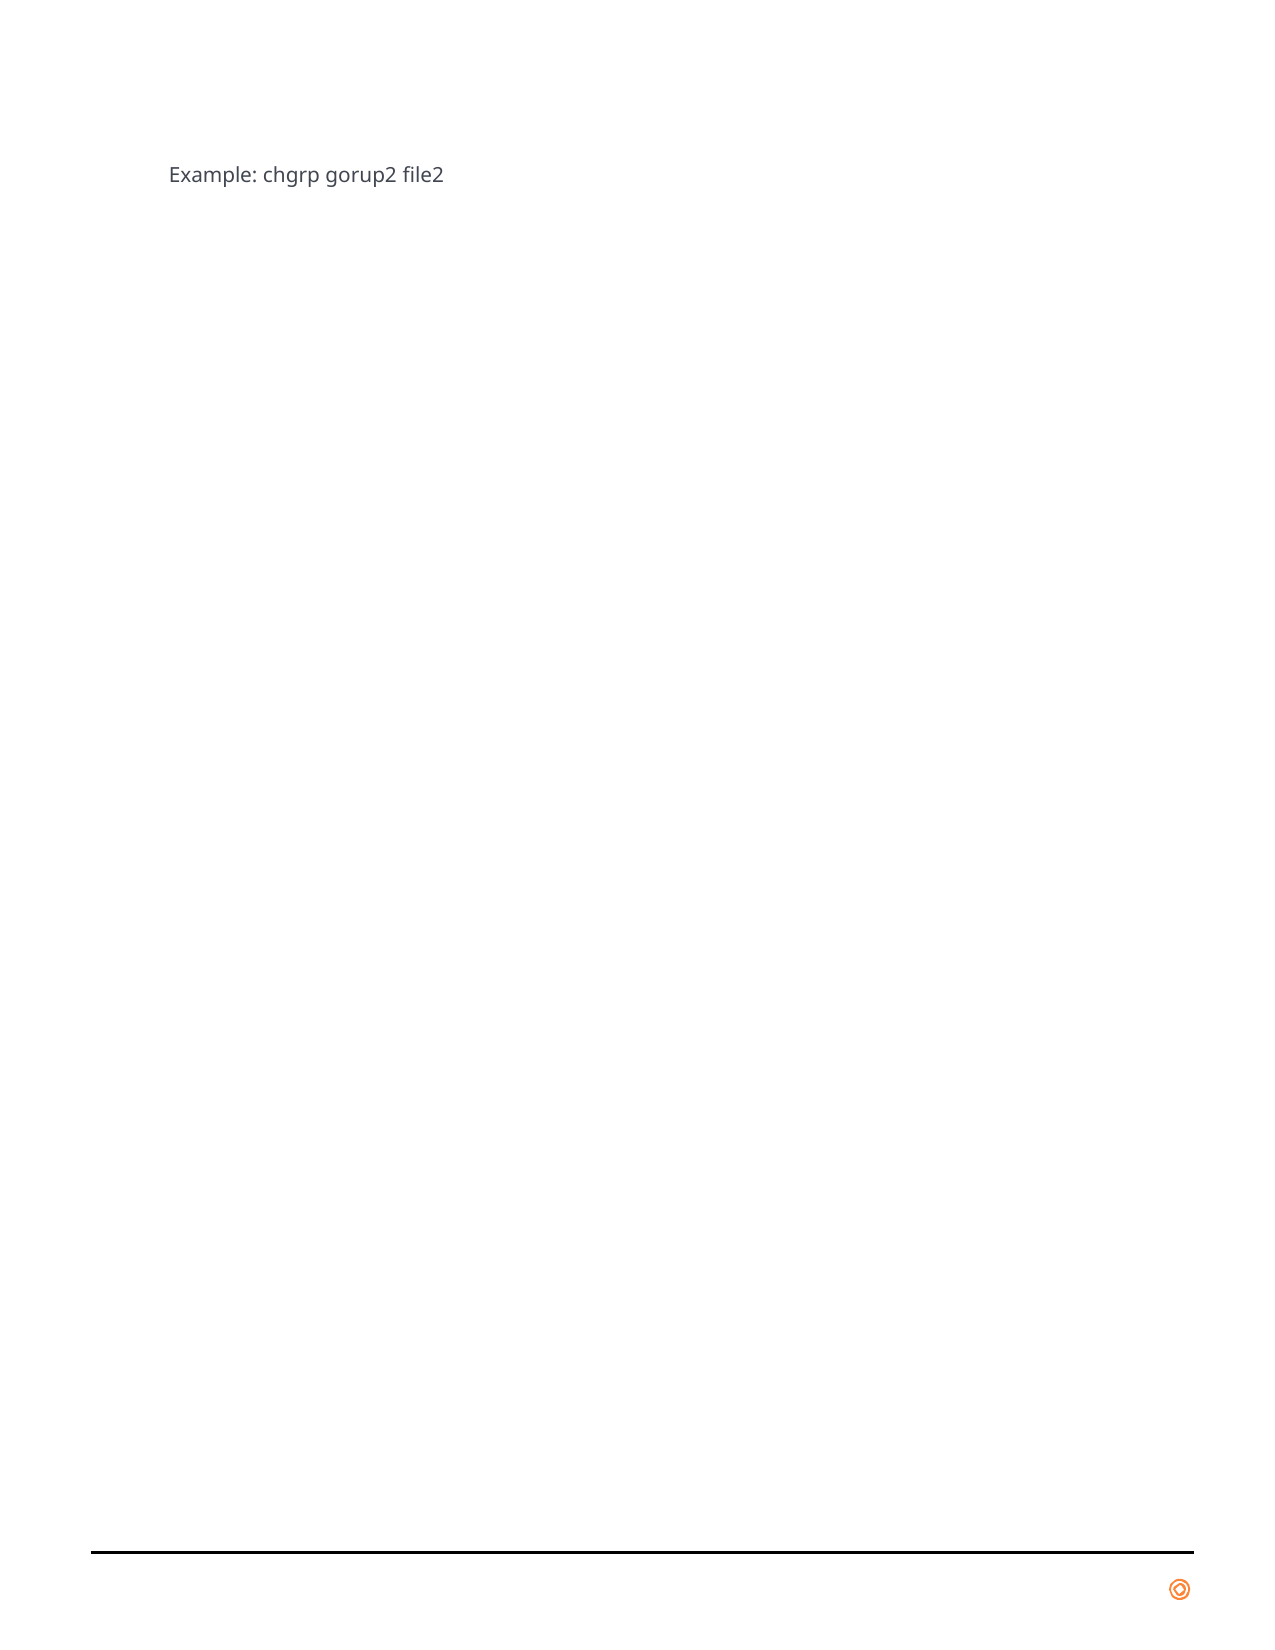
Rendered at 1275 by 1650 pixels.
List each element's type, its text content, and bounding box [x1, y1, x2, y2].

text Example: chgrp gorup2 file2 [169, 160, 1206, 189]
